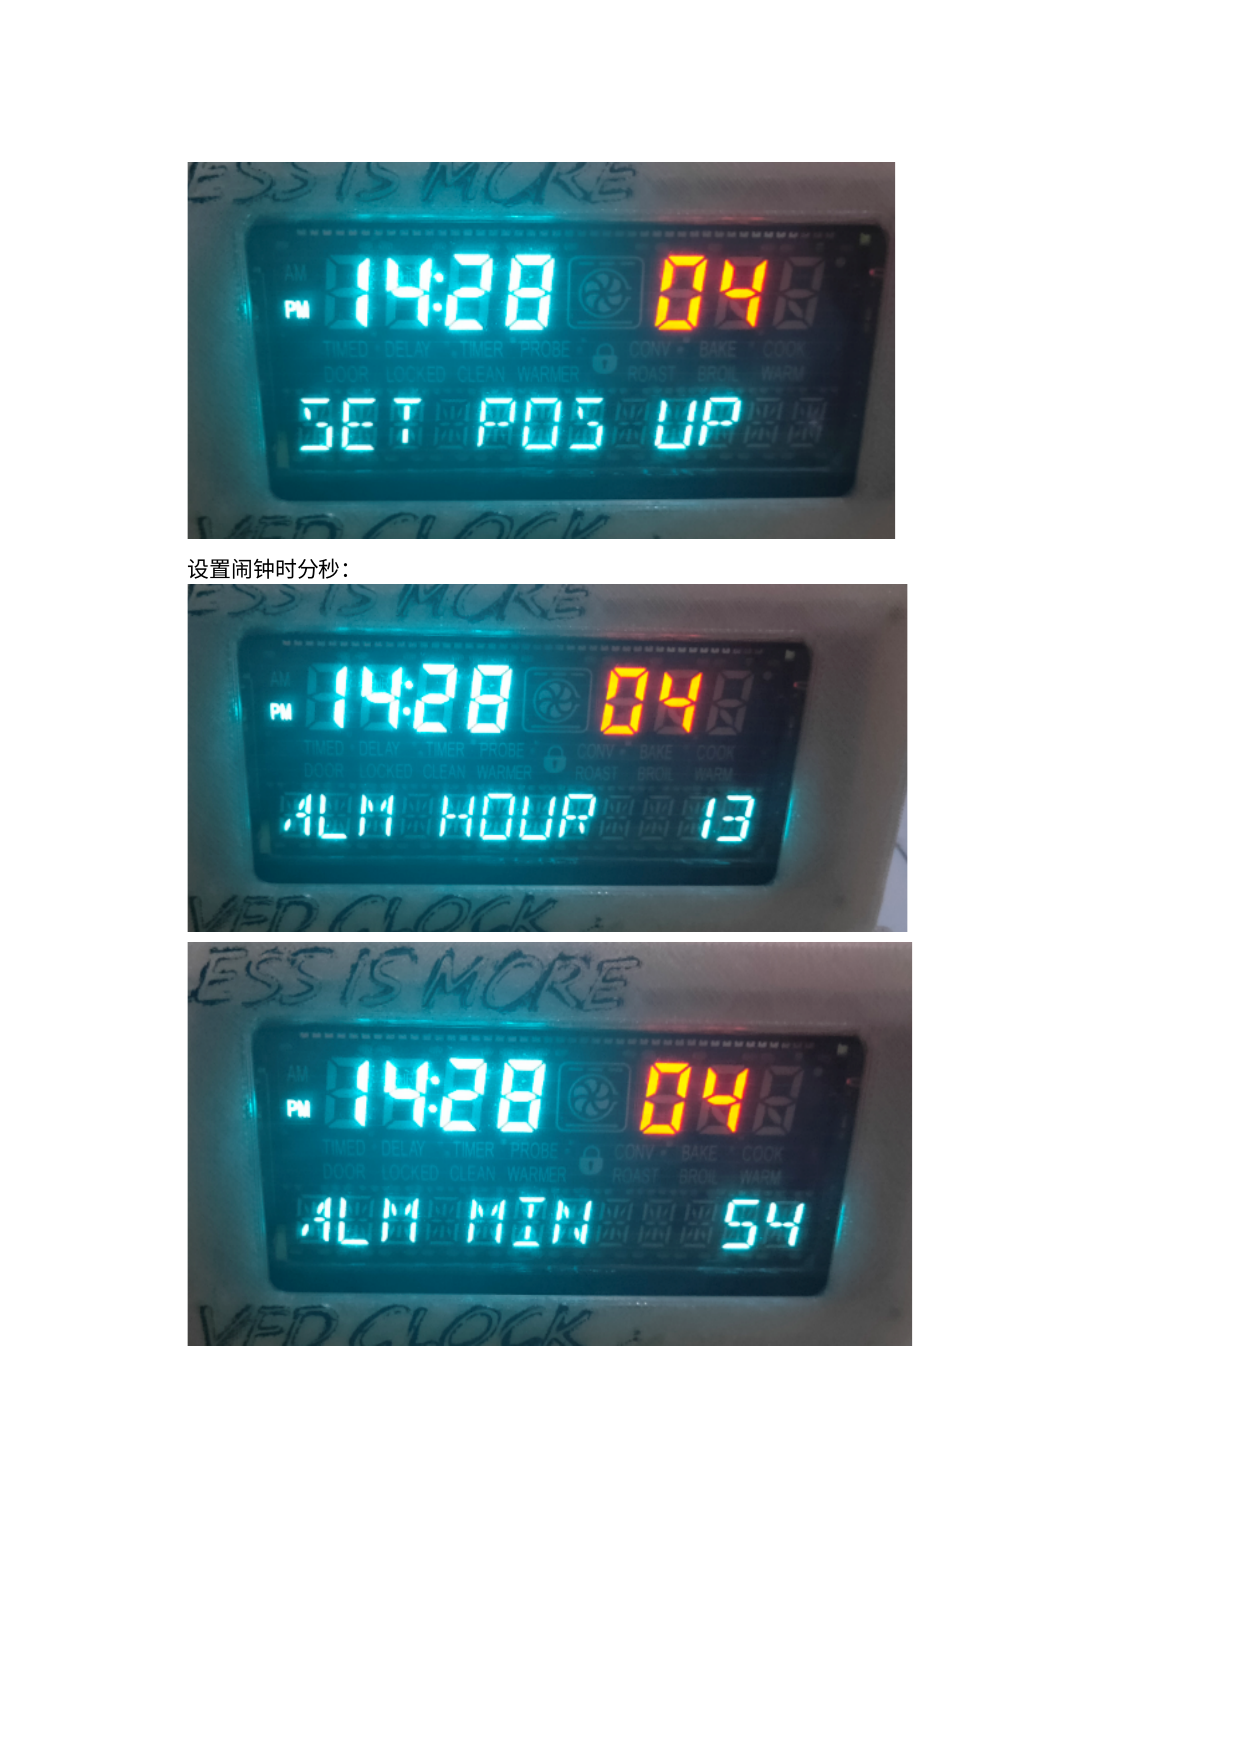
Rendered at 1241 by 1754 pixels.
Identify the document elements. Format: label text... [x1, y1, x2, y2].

text 设置闹钟时分秒： [187, 552, 1053, 584]
picture [187, 942, 913, 1346]
picture [187, 162, 896, 539]
picture [187, 584, 908, 932]
